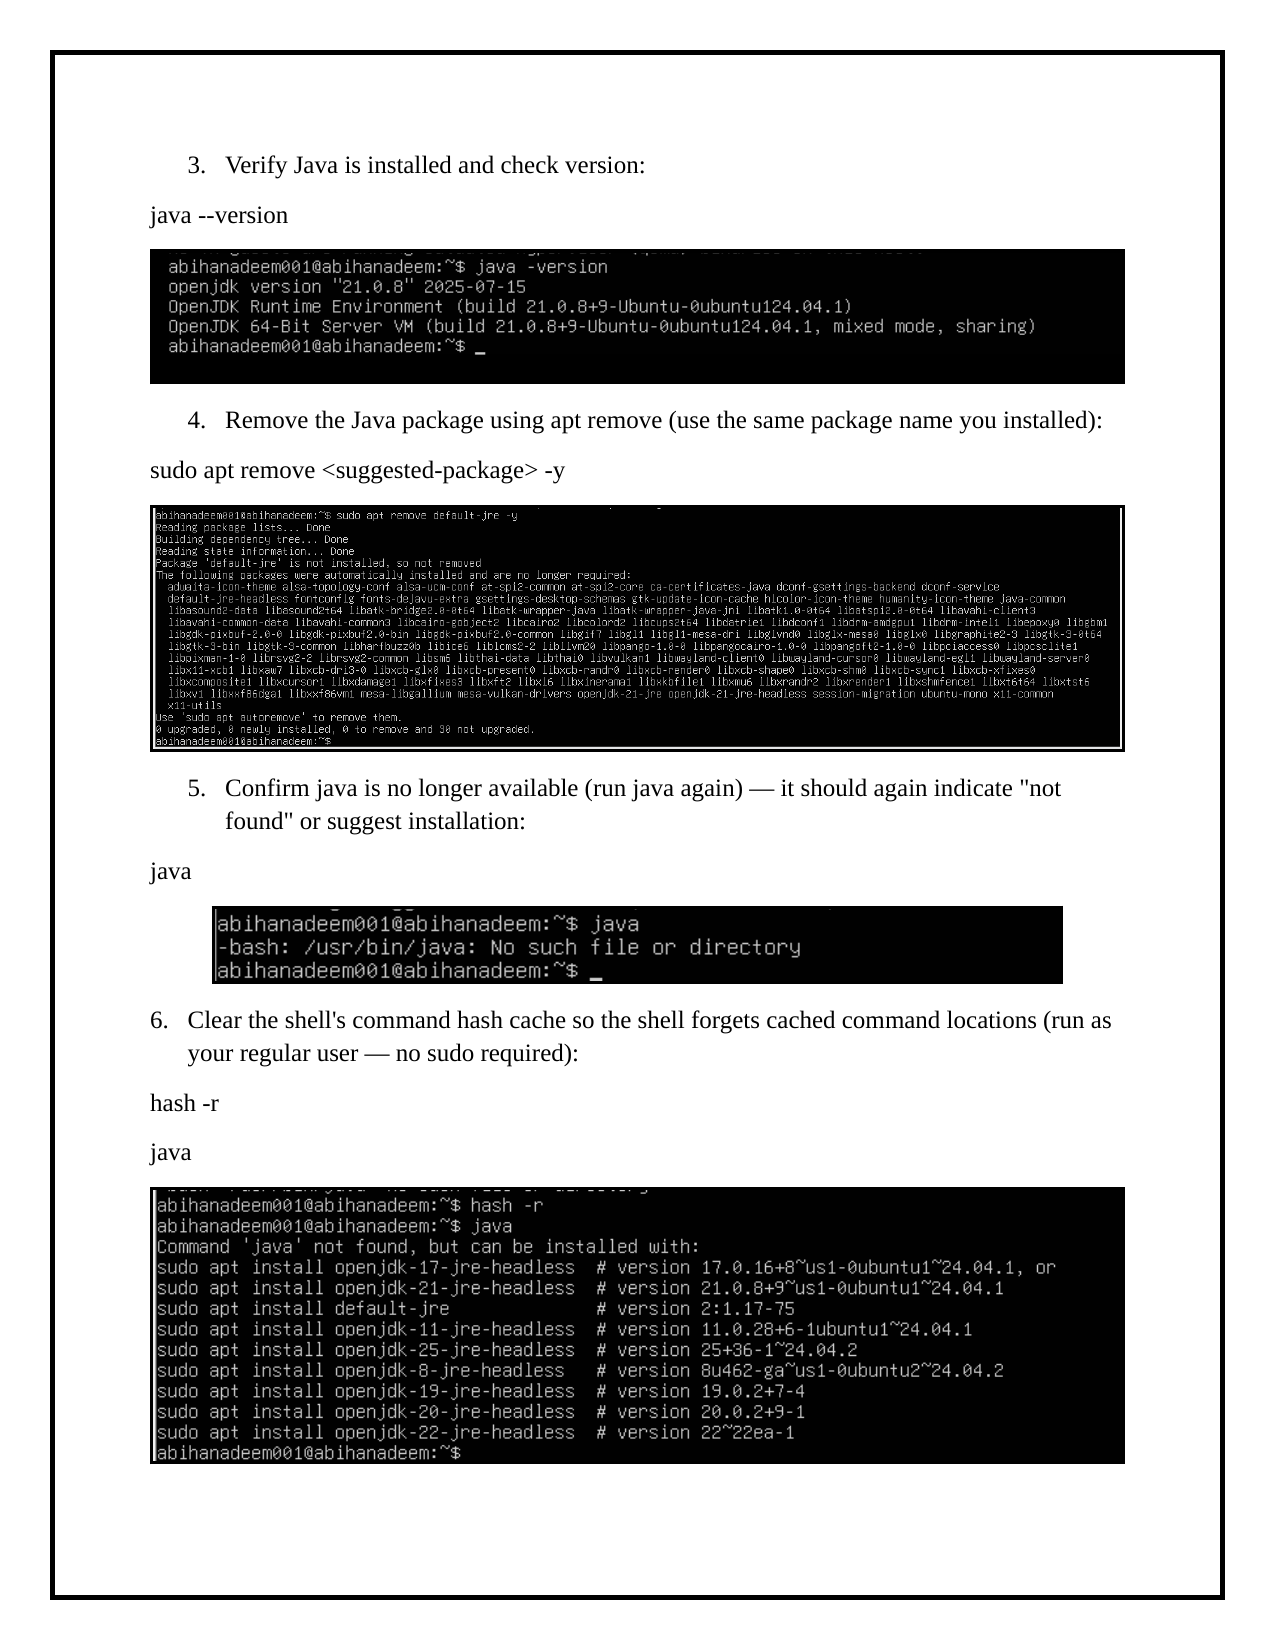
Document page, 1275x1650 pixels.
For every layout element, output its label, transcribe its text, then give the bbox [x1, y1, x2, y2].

text java [150, 1137, 1125, 1166]
picture [153, 253, 1122, 381]
list Verify Java is installed and check version: [187, 150, 1125, 179]
picture [153, 508, 1122, 749]
text sudo apt remove <suggested-package> -y [150, 455, 1125, 484]
list Remove the Java package using apt remove (use the same package name you installed): [187, 406, 1125, 434]
picture [153, 1190, 1122, 1461]
list Clear the shell's command hash cache so the shell forgets cached command locations (run as your regular user — no sudo required): [150, 1005, 1125, 1067]
text java --version [150, 200, 1125, 228]
list Confirm java is no longer available (run java again) — it should again indicate "not found" or suggest installation: [187, 773, 1125, 835]
text hash -r [150, 1088, 1125, 1116]
text java [150, 856, 1125, 885]
picture [215, 909, 1060, 981]
